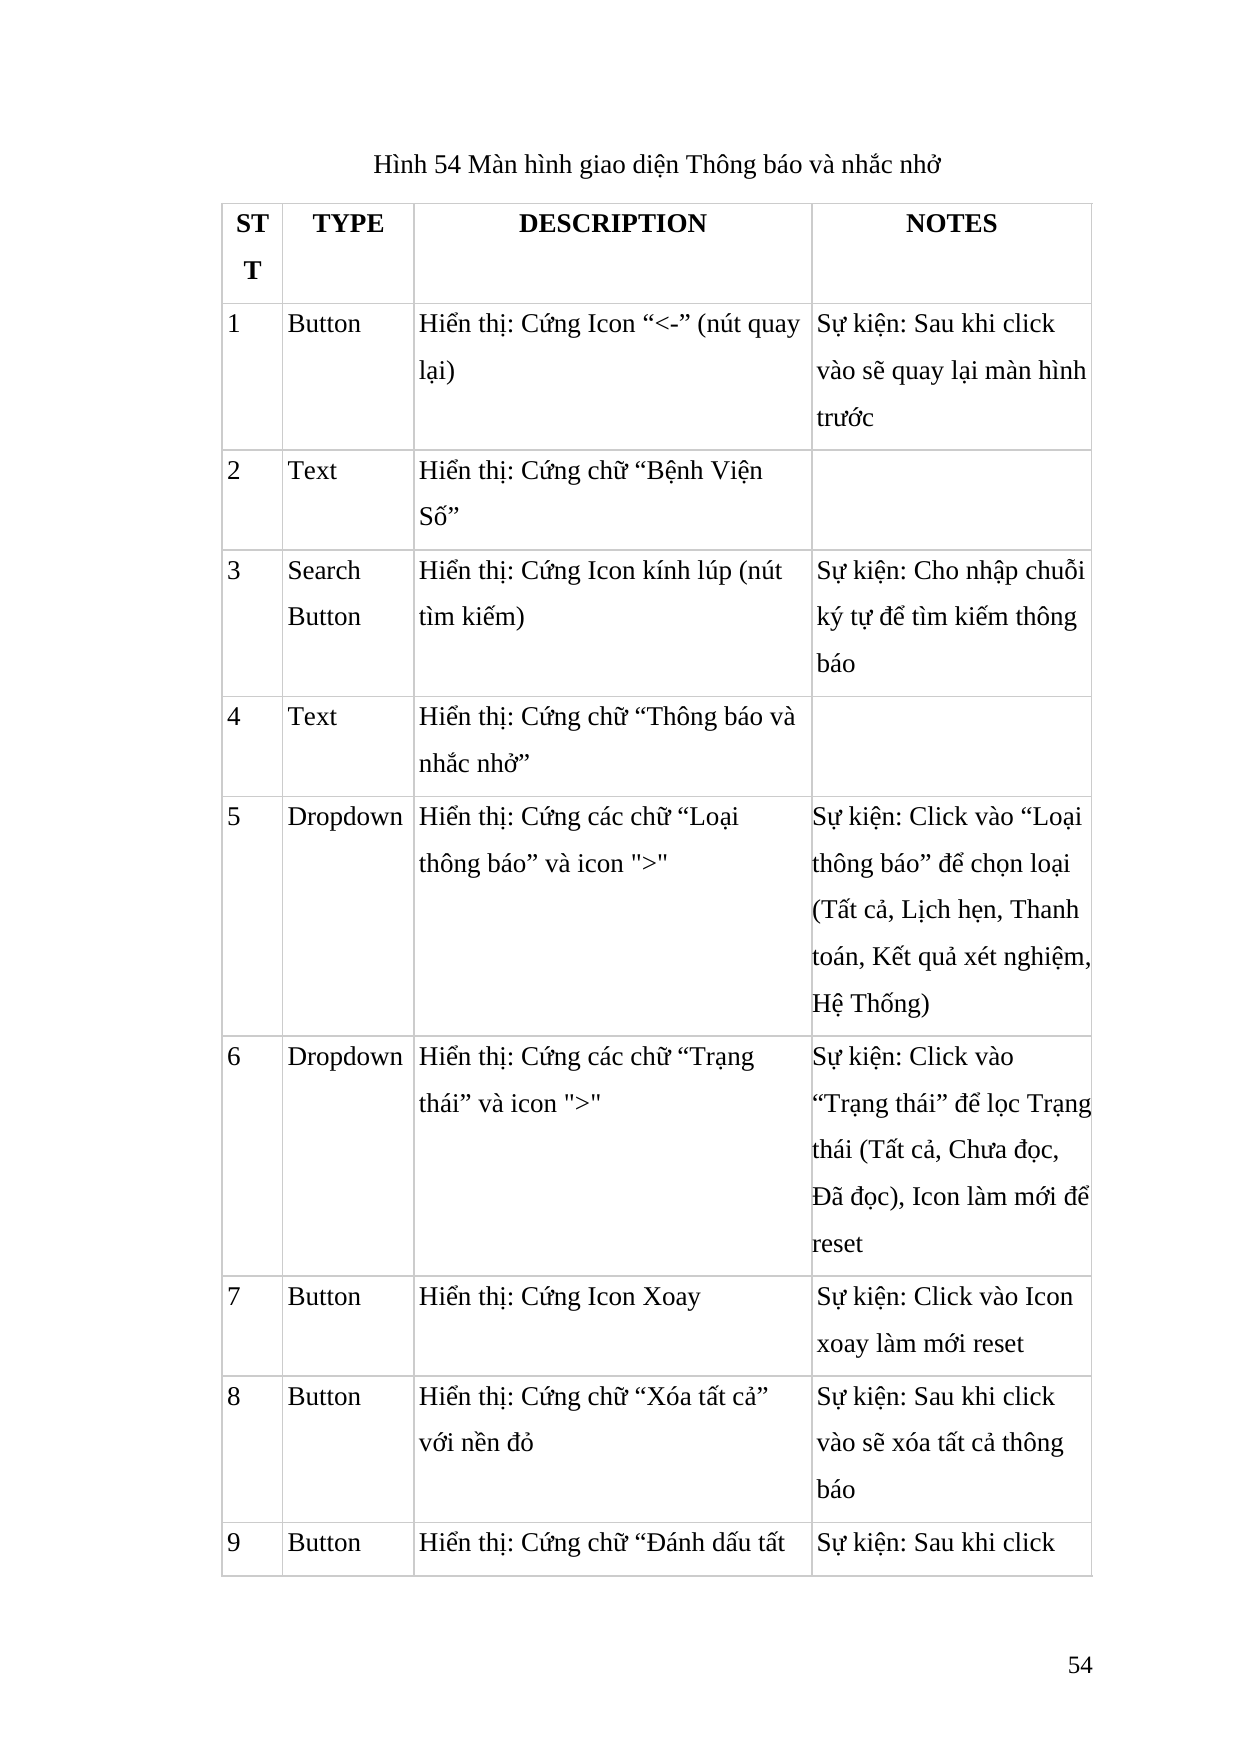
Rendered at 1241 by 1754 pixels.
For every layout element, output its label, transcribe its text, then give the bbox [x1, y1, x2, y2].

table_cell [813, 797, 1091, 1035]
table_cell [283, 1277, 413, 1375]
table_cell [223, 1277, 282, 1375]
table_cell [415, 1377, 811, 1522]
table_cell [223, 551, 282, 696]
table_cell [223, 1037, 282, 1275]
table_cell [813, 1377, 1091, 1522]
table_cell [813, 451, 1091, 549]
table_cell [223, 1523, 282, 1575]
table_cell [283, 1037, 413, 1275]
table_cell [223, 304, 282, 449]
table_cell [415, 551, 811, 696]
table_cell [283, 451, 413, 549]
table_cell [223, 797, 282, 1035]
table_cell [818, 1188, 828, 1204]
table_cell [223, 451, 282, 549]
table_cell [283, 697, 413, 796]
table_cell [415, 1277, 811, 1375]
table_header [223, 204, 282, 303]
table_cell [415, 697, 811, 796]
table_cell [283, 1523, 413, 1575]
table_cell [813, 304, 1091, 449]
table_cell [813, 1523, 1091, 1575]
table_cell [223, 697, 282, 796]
text Hình 54 Màn hình giao diện Thông báo và nhắc nhở [221, 148, 1092, 179]
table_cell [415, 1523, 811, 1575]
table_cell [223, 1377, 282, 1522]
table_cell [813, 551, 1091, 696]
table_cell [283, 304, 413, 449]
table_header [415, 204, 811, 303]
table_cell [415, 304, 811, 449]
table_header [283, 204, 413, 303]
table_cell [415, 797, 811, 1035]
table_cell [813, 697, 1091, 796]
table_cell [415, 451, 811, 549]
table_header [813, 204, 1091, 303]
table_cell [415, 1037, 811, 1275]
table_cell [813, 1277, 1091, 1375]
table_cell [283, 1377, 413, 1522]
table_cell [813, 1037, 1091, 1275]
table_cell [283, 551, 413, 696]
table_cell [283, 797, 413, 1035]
